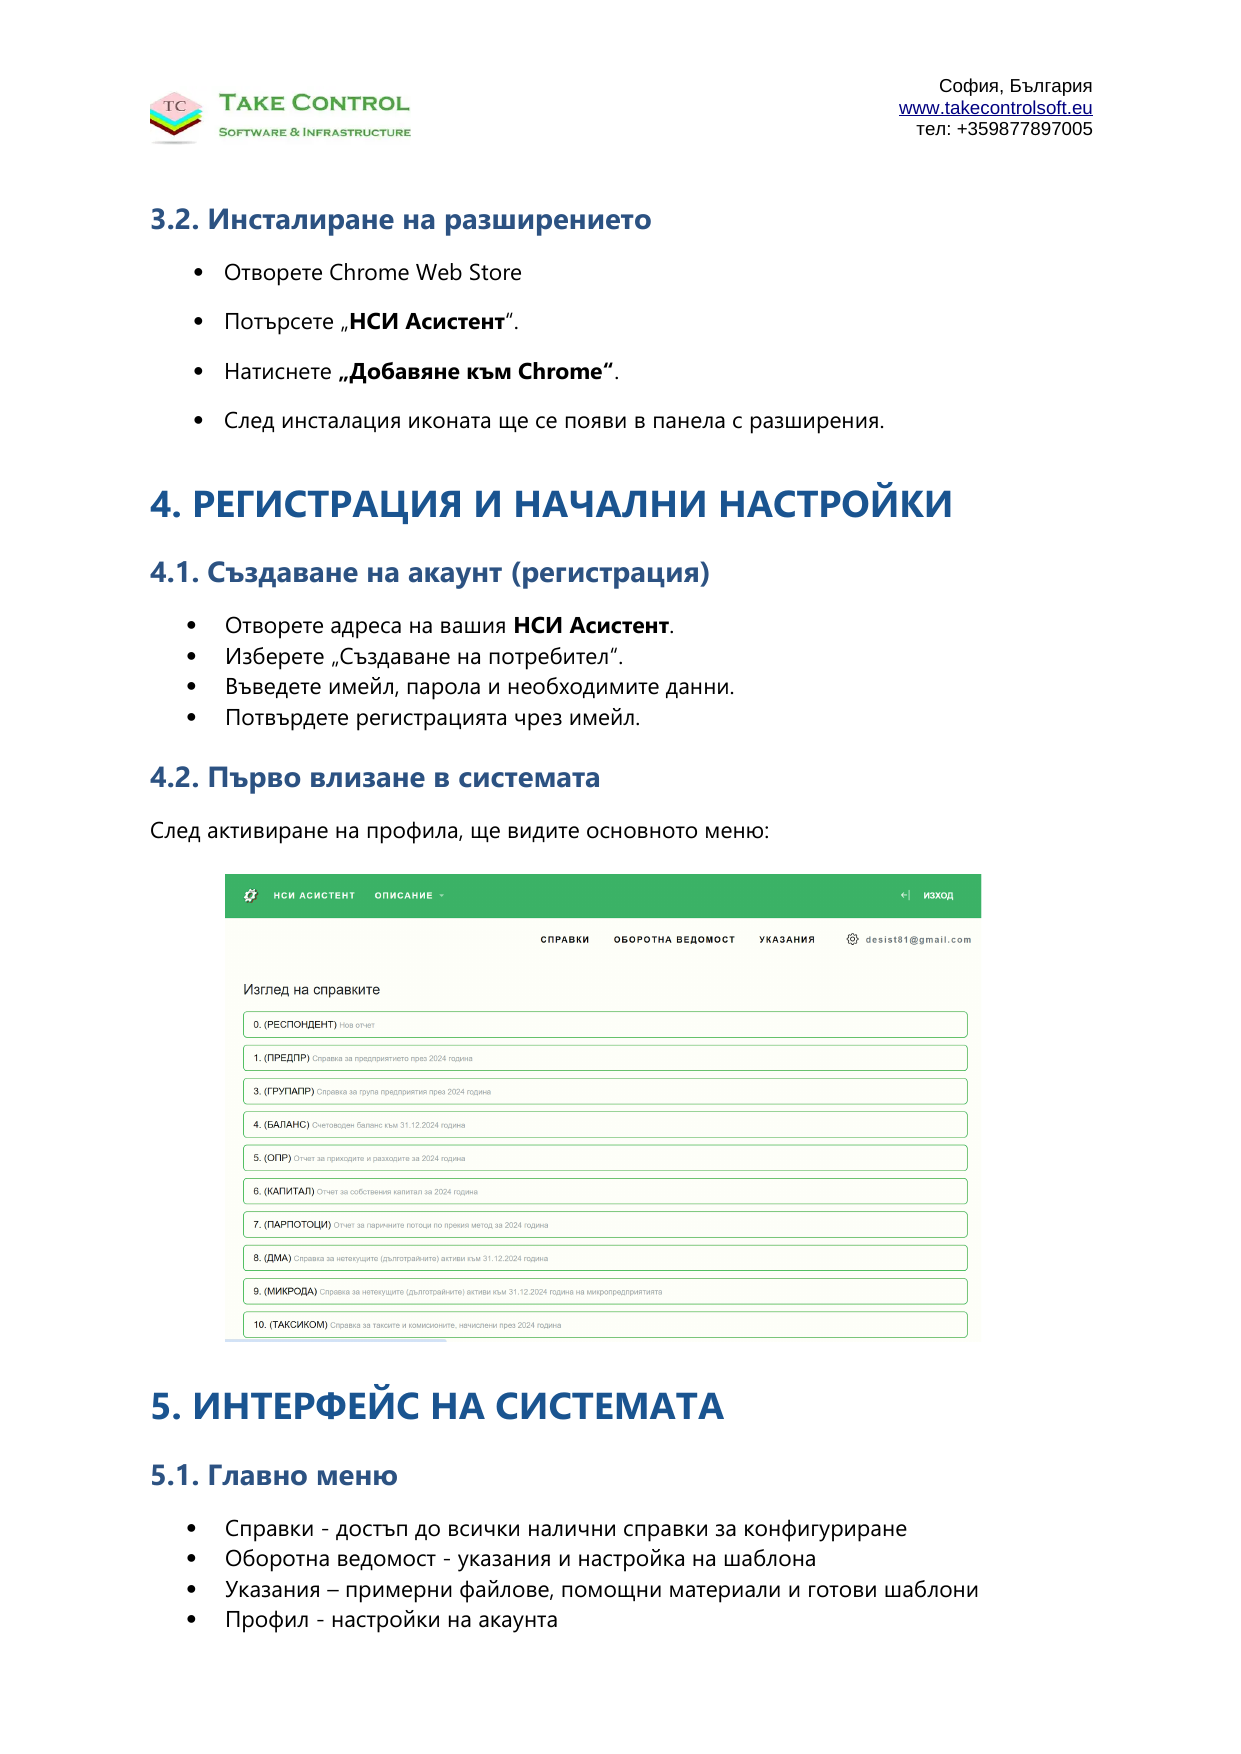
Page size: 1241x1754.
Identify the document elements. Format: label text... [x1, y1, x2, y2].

subtitle 5. ИНТЕРФЕЙС НА СИСТЕМАТА [150, 1379, 1090, 1429]
list Профил - настройки на акаунта [187, 1603, 1090, 1633]
subtitle 4. РЕГИСТРАЦИЯ И НАЧАЛНИ НАСТРОЙКИ [150, 477, 1090, 526]
list Отворете Chrome Web Store [194, 255, 1090, 286]
subtitle 4.2. Първо влизане в системата [150, 756, 1090, 795]
list Справки - достъп до всички налични справки за конфигуриране [187, 1511, 1090, 1542]
subtitle 5.1. Главно меню [150, 1454, 1090, 1492]
list Натиснете „Добавяне към Chrome“. [194, 354, 1090, 385]
subtitle 4.1. Създаване на акаунт (регистрация) [150, 551, 1090, 590]
list Оборотна ведомост - указания и настройка на шаблона [187, 1542, 1090, 1572]
list Потърсете „НСИ Асистент“. [194, 305, 1090, 335]
list След инсталация иконата ще се появи в панела с разширения. [194, 404, 1090, 434]
picture [150, 86, 411, 145]
picture [225, 874, 982, 1342]
list Указания – примерни файлове, помощни материали и готови шаблони [187, 1572, 1090, 1603]
subtitle 3.2. Инсталиране на разширението [150, 198, 1090, 237]
list Въведете имейл, парола и необходимите данни. [187, 670, 1090, 701]
list Изберете „Създаване на потребител“. [187, 639, 1090, 670]
list Потвърдете регистрацията чрез имейл. [187, 701, 1090, 731]
text След активиране на профила, ще видите основното меню: [150, 814, 1090, 844]
list Отворете адреса на вашия НСИ Асистент. [187, 609, 1090, 639]
